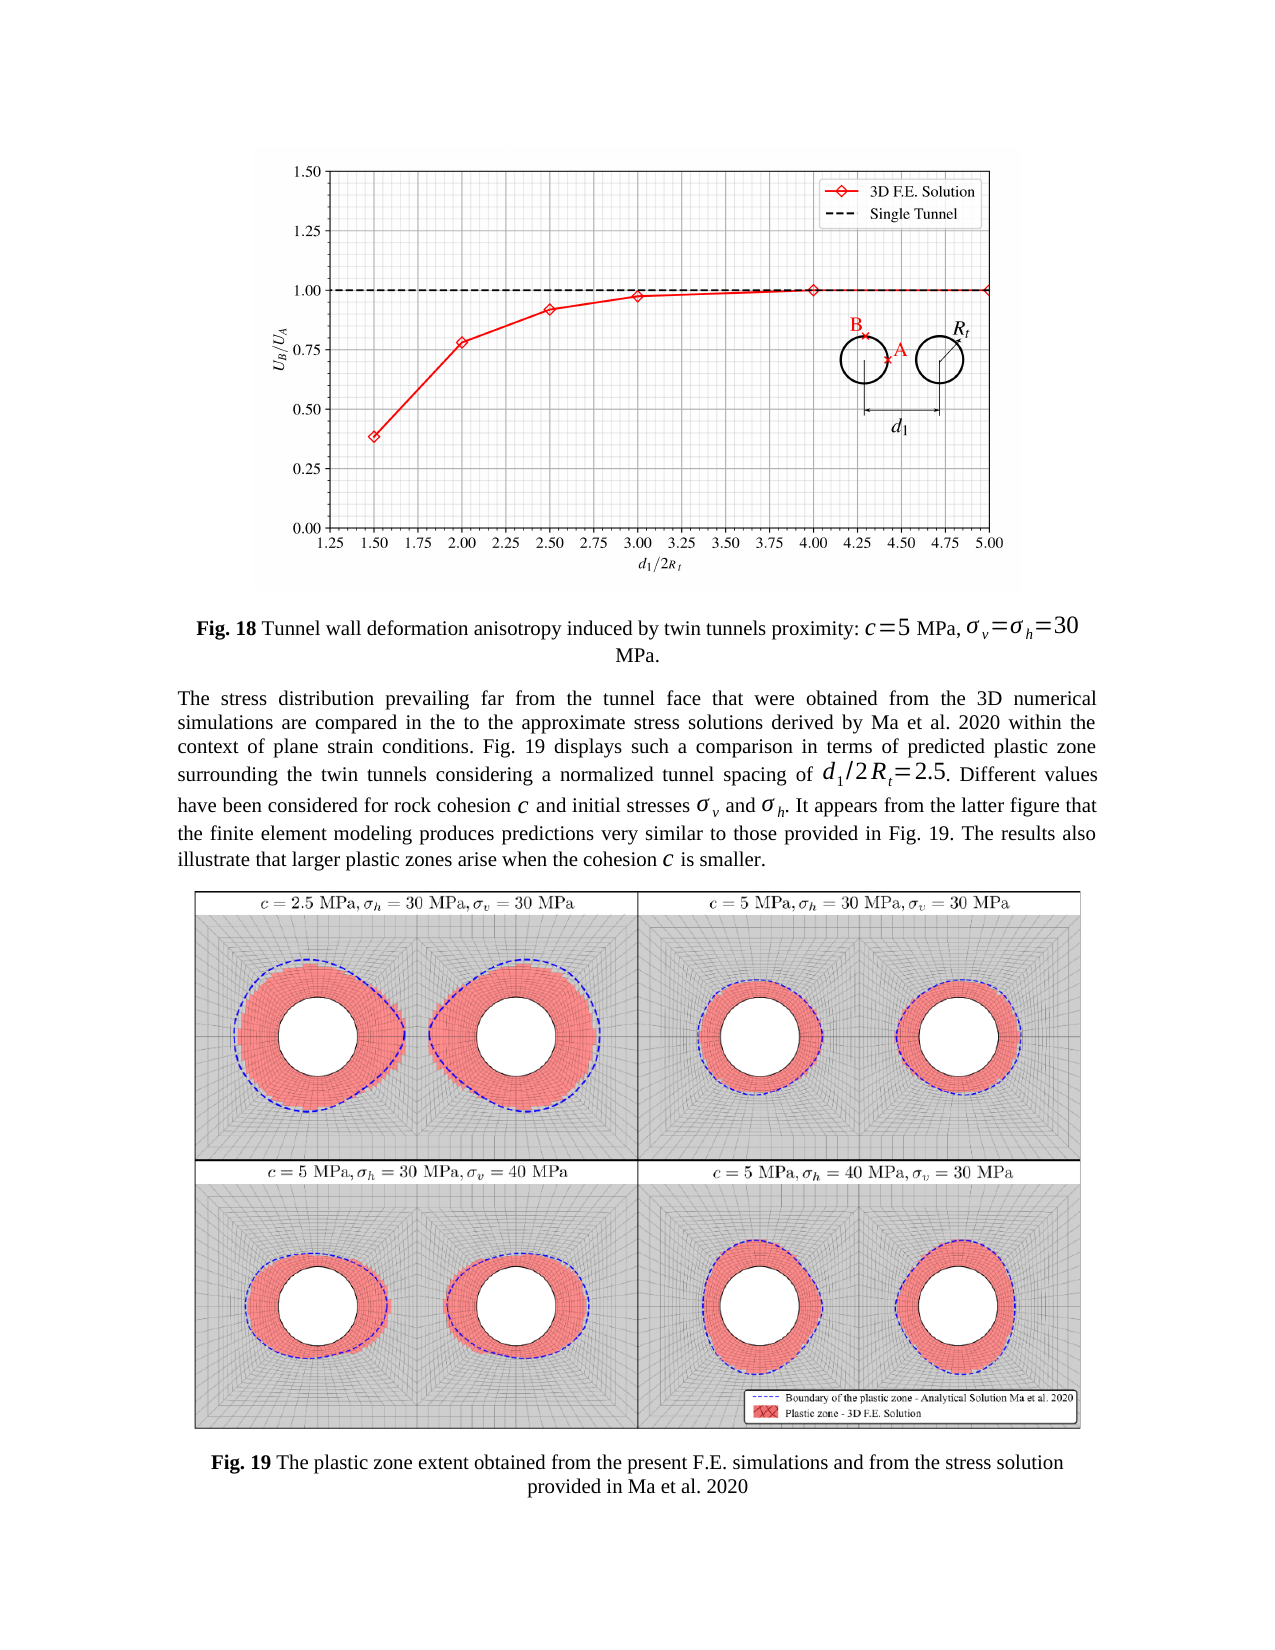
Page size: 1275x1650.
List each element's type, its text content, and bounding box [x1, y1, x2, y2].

picture [194, 891, 1081, 1429]
text Fig. 19 The plastic zone extent obtained from the present F.E. simulations and from the stress solution provided in Ma et al. 2020 [177, 1450, 1098, 1498]
picture [253, 147, 1022, 591]
text Fig. 18 Tunnel wall deformation anisotropy induced by twin tunnels proximity: MPa, MPa. [177, 612, 1098, 667]
text The stress distribution prevailing far from the tunnel face that were obtained from the 3D numerical simulations are compared in the to the approximate stress solutions derived by Ma et al. 2020 within the context of plane strain conditions. Fig. 19 displays such a comparison in terms of predicted plastic zone surrounding the twin tunnels considering a normalized tunnel spacing of . Different values have been considered for rock cohesion and initial stresses and . It appears from the latter figure that the finite element modeling produces predictions very similar to those provided in Fig. 19. The results also illustrate that larger plastic zones arise when the cohesion is smaller. [177, 686, 1098, 873]
